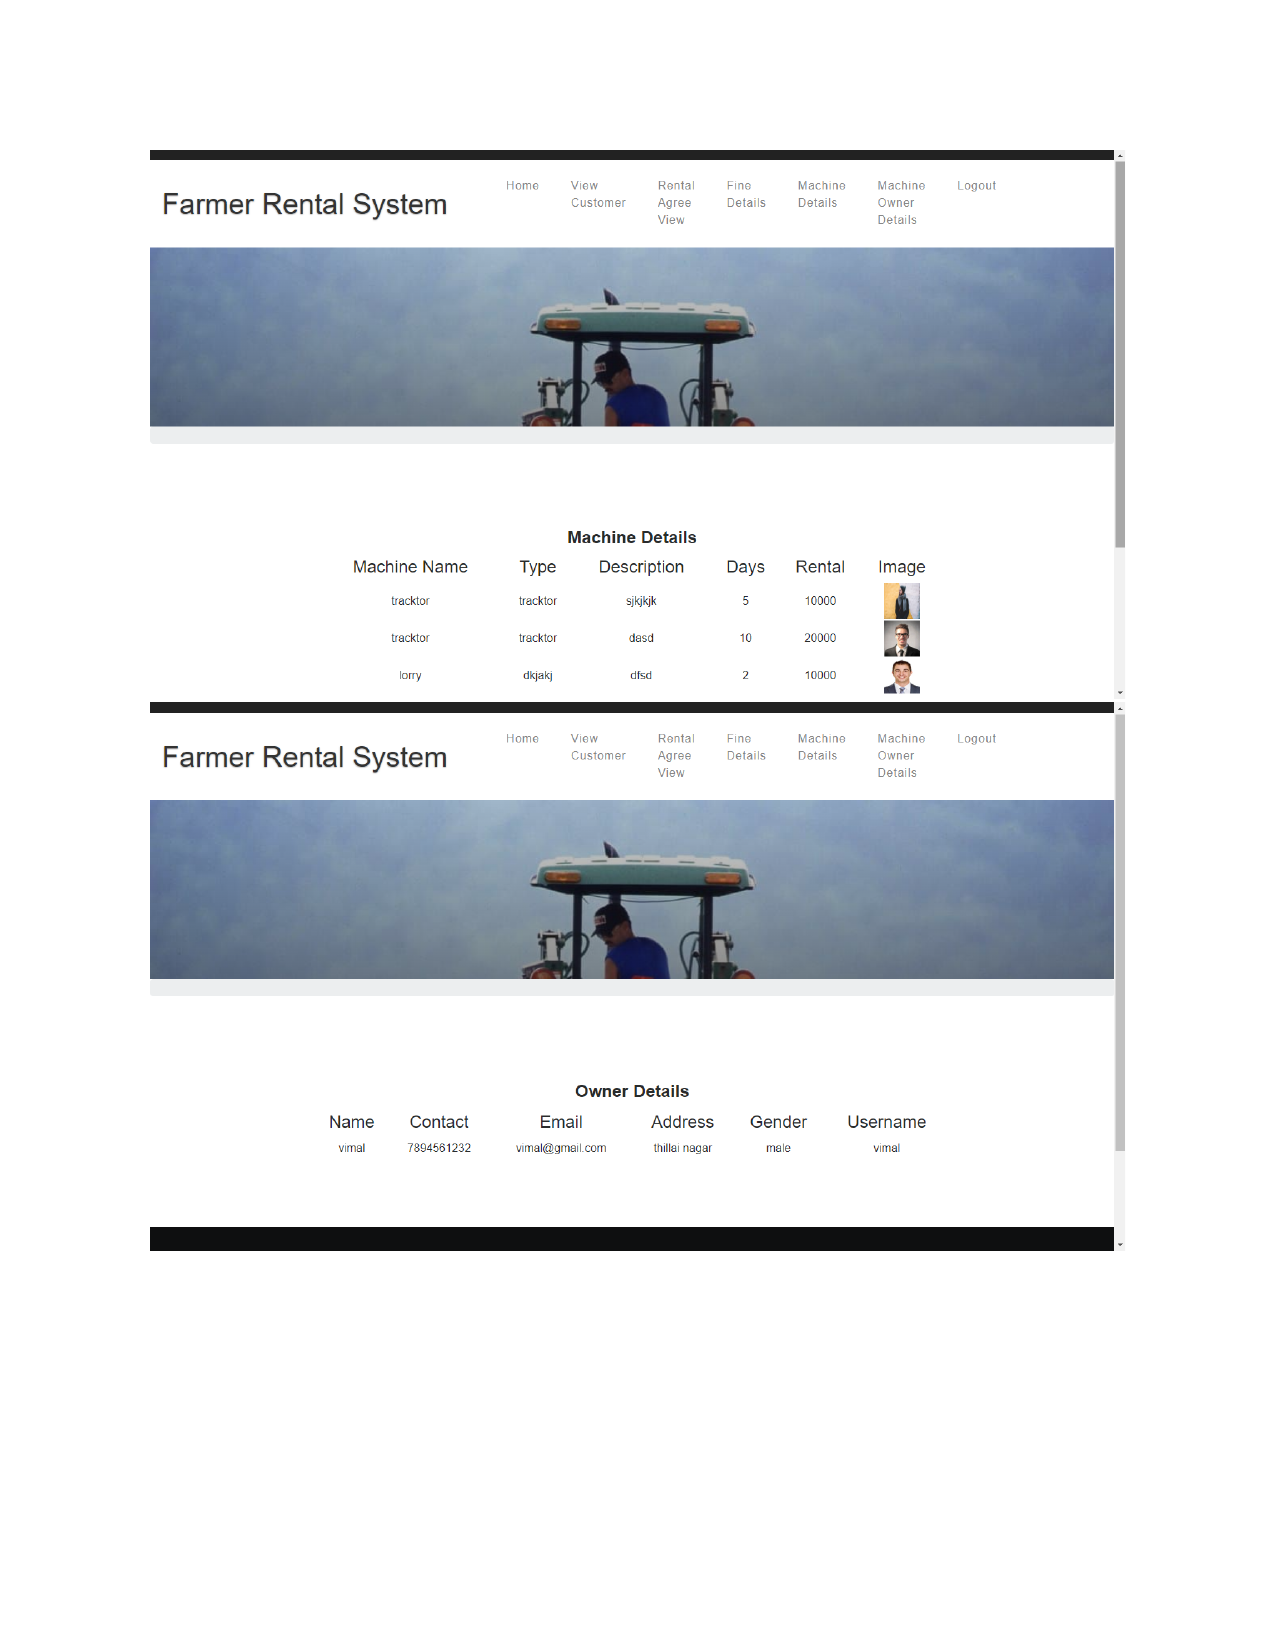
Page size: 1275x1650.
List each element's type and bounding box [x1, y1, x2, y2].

picture [150, 150, 1125, 699]
picture [150, 702, 1125, 1251]
